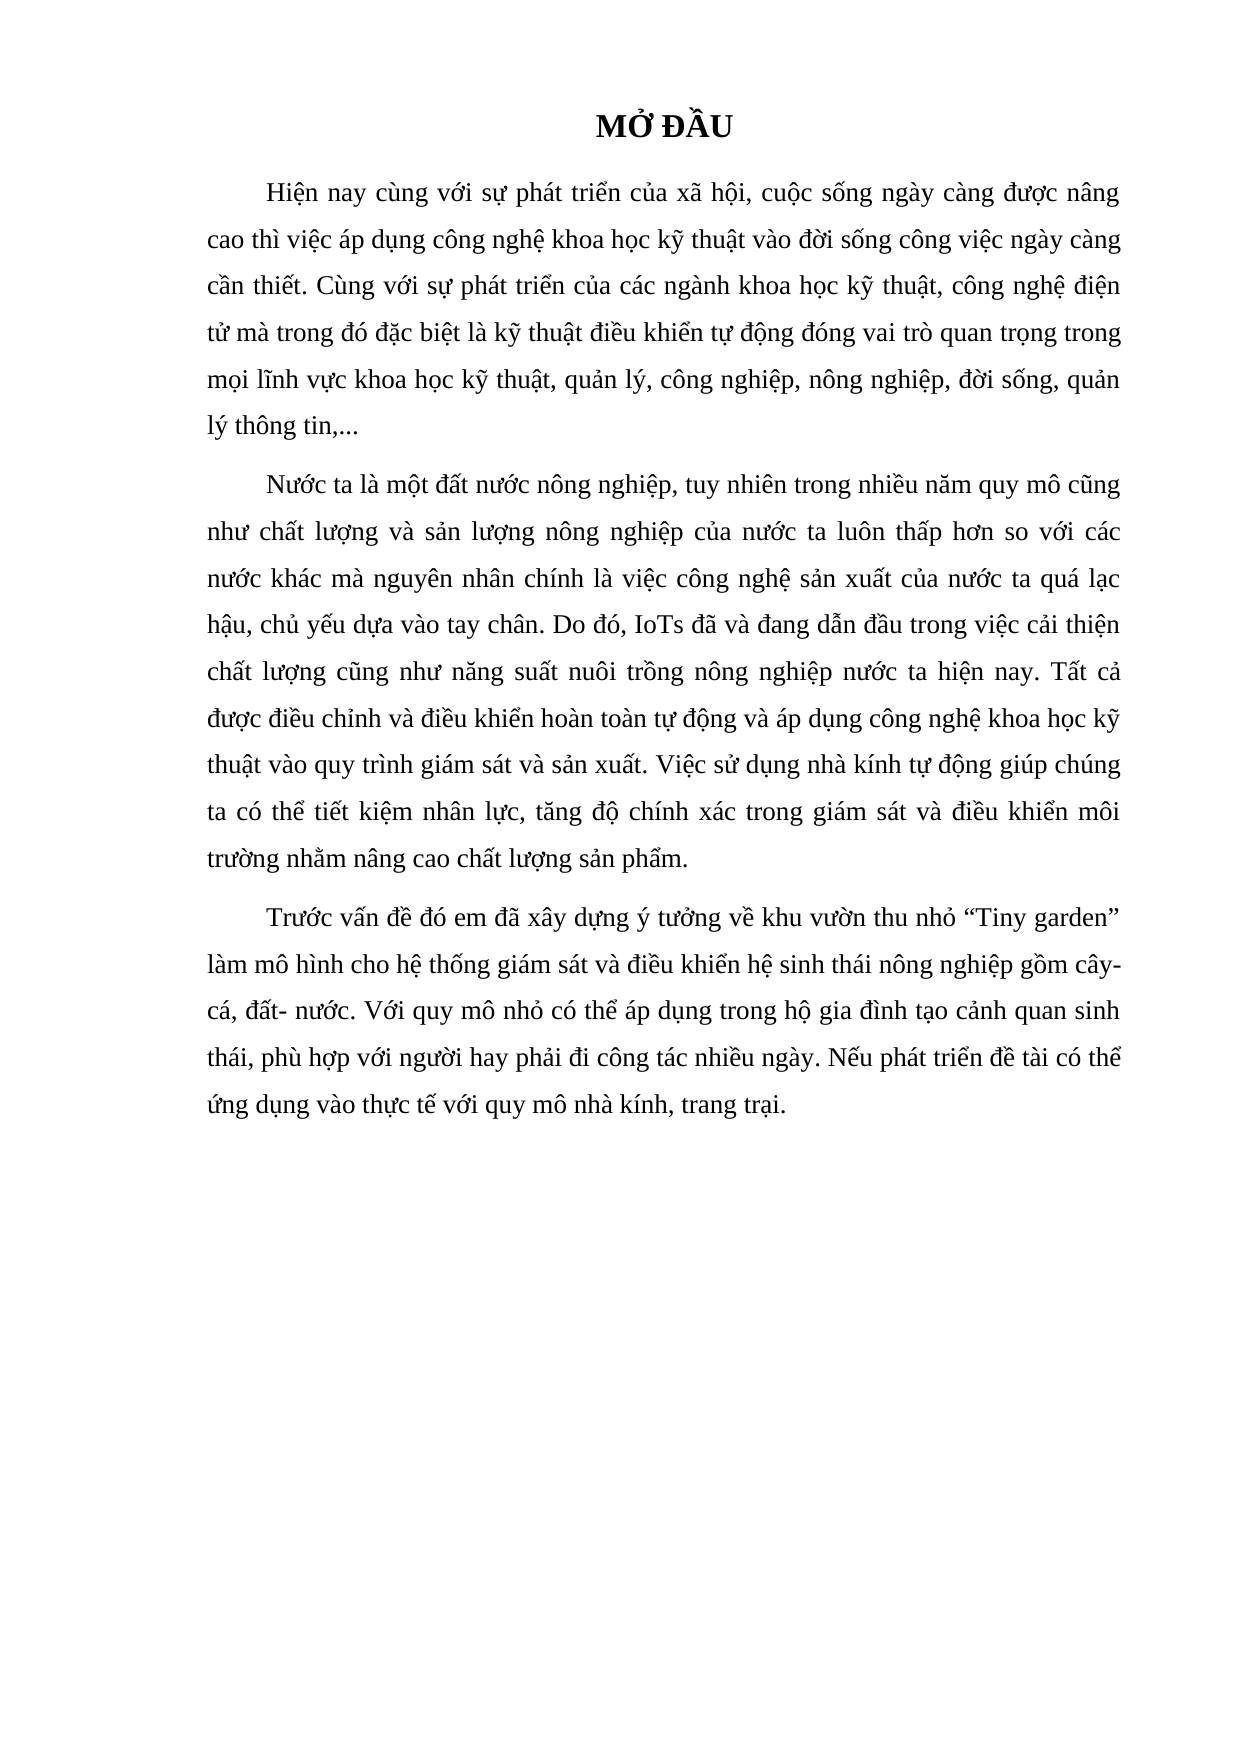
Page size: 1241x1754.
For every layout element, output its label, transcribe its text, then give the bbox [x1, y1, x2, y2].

text Trước vấn đề đó em đã xây dựng ý tưởng về khu vườn thu nhỏ “Tiny garden” làm mô hình cho hệ thống giám sát và điều khiển hệ sinh thái nông nghiệp gồm cây-cá, đất- nước. Với quy mô nhỏ có thể áp dụng trong hộ gia đình tạo cảnh quan sinh thái, phù hợp với người hay phải đi công tác nhiều ngày. Nếu phát triển đề tài có thể ứng dụng vào thực tế với quy mô nhà kính, trang trại. [207, 901, 1122, 1119]
text MỞ ĐẦU [207, 106, 1122, 144]
text Nước ta là một đất nước nông nghiệp, tuy nhiên trong nhiều năm quy mô cũng như chất lượng và sản lượng nông nghiệp của nước ta luôn thấp hơn so với các nước khác mà nguyên nhân chính là việc công nghệ sản xuất của nước ta quá lạc hậu, chủ yếu dựa vào tay chân. Do đó, IoTs đã và đang dẫn đầu trong việc cải thiện chất lượng cũng như năng suất nuôi trồng nông nghiệp nước ta hiện nay. Tất cả được điều chỉnh và điều khiển hoàn toàn tự động và áp dụng công nghệ khoa học kỹ thuật vào quy trình giám sát và sản xuất. Việc sử dụng nhà kính tự động giúp chúng ta có thể tiết kiệm nhân lực, tăng độ chính xác trong giám sát và điều khiển môi trường nhằm nâng cao chất lượng sản phẩm. [207, 469, 1122, 873]
text Hiện nay cùng với sự phát triển của xã hội, cuộc sống ngày càng được nâng cao thì việc áp dụng công nghệ khoa học kỹ thuật vào đời sống công việc ngày càng cần thiết. Cùng với sự phát triển của các ngành khoa học kỹ thuật, công nghệ điện tử mà trong đó đặc biệt là kỹ thuật điều khiển tự động đóng vai trò quan trọng trong mọi lĩnh vực khoa học kỹ thuật, quản lý, công nghiệp, nông nghiệp, đời sống, quản lý thông tin,... [207, 176, 1122, 441]
